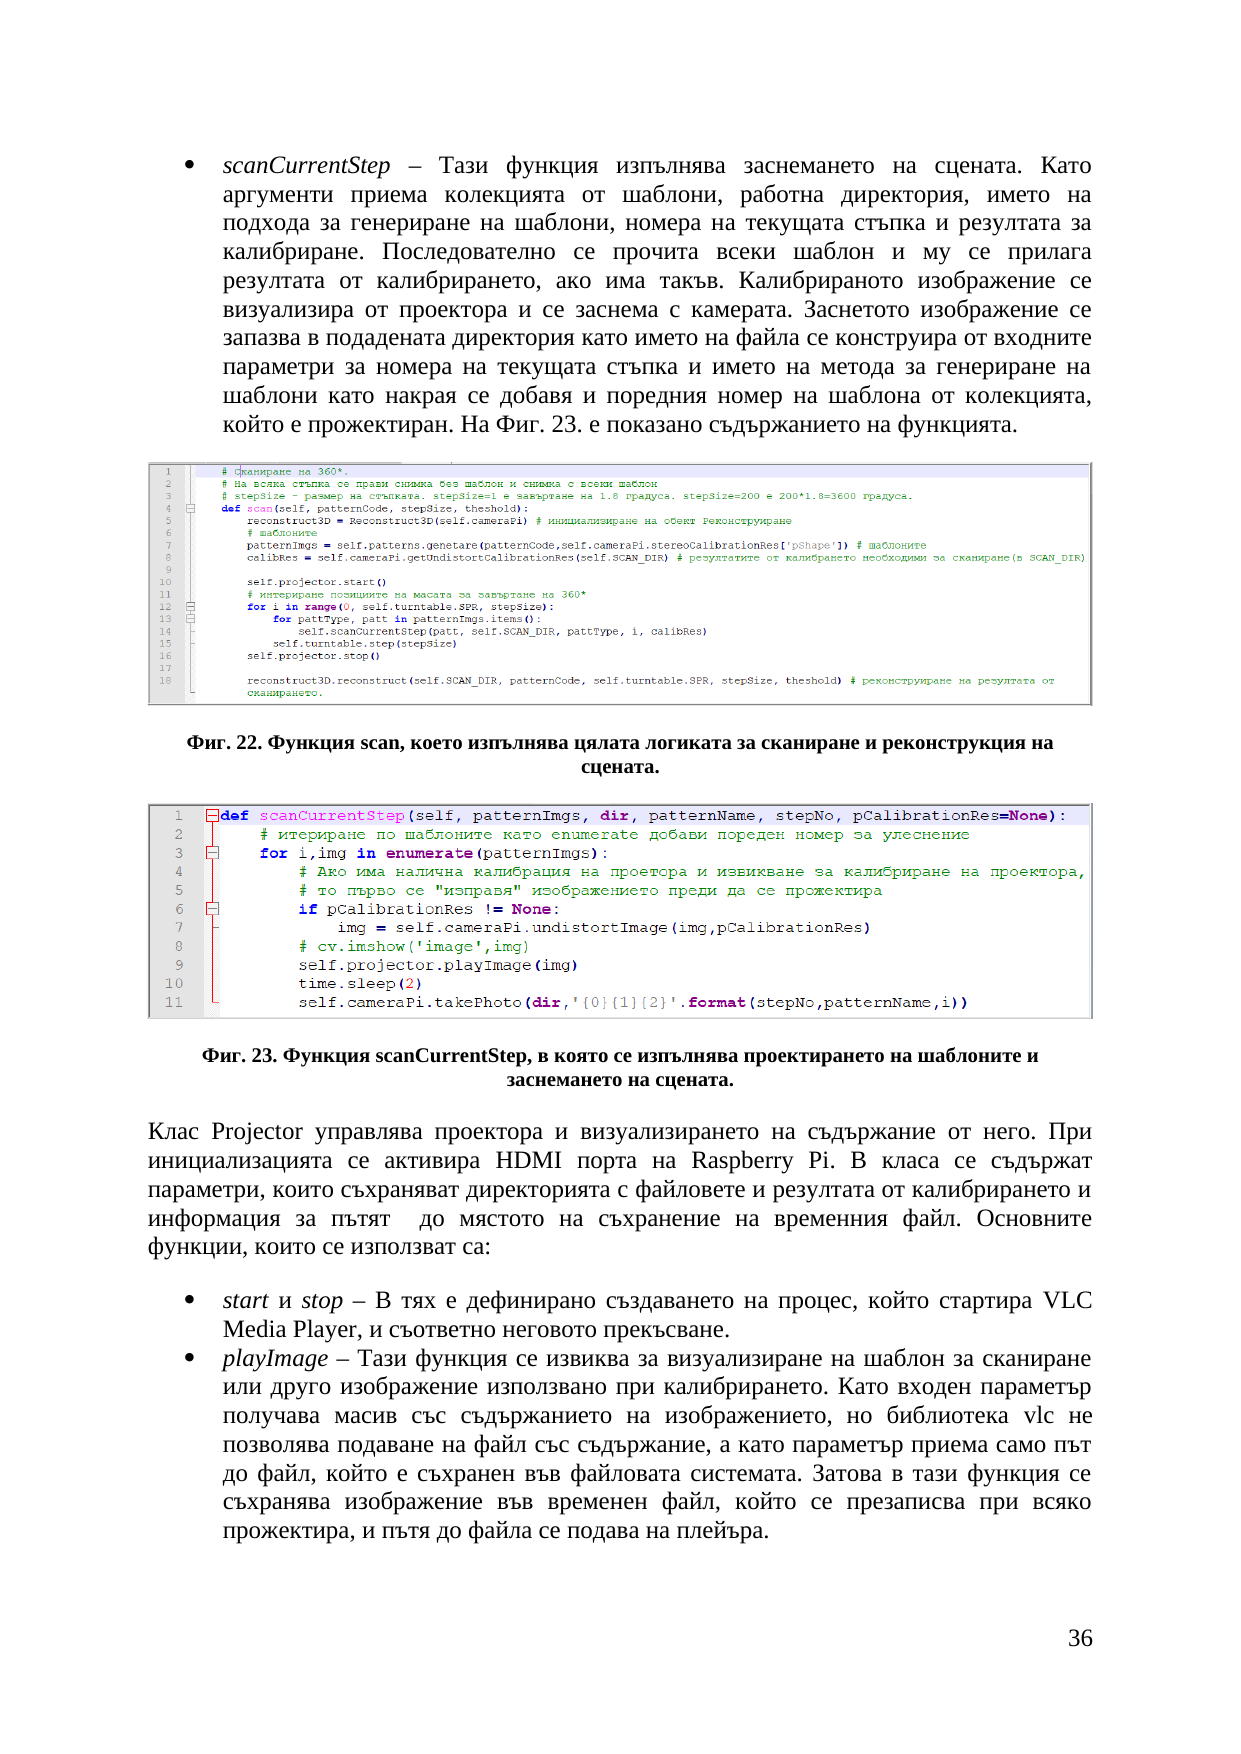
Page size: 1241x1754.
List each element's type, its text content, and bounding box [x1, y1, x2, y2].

text Фиг. 23. Функция scanCurrentStep, в която се изпълнява проектирането на шаблоните и заснемането на сцената. [148, 1043, 1093, 1091]
text Фиг. 22. Функция scan, което изпълнява цялата логиката за сканиране и реконструкция на сцената. [148, 730, 1093, 778]
list start и stop – В тях е дефинирано създаването на процес, който стартира VLC Media Player, и съответно неговото прекъсване. [185, 1285, 1093, 1343]
text Клас Projector управлява проектора и визуализирането на съдържание от него. При инициализацията се активира HDMI порта на Raspberry Pi. В класа се съдържат параметри, които съхраняват директорията с файловете и резултата от калибрирането и информация за пътят до мястото на съхранение на временния файл. Основните функции, които се използват са: [148, 1116, 1093, 1260]
picture [147, 803, 1093, 1019]
list scanCurrentStep – Тази функция изпълнява заснемането на сцената. Като аргументи приема колекцията от шаблони, работна директория, името на подхода за генериране на шаблони, номера на текущата стъпка и резултата за калибриране. Последователно се прочита всеки шаблон и му се прилага резултата от калибрирането, ако има такъв. Калибрираното изображение се визуализира от проектора и се заснема с камерата. Заснетото изображение се запазва в подадената директория като името на файла се конструира от входните параметри за номера на текущата стъпка и името на метода за генериране на шаблони като накрая се добавя и поредния номер на шаблона от колекцията, който е прожектиран. На Фиг. 23. е показано съдържанието на функцията. [185, 150, 1093, 437]
picture [147, 462, 1093, 706]
list playImage – Тази функция се извиква за визуализиране на шаблон за сканиране или друго изображение използвано при калибрирането. Като входен параметър получава масив със съдържанието на изображението, но библиотека vlc не позволява подаване на файл със съдържание, а като параметър приема само път до файл, който е съхранен във файловата системата. Затова в тази функция се съхранява изображение във временен файл, който се презаписва при всяко прожектира, и пътя до файла се подава на плейъра. [185, 1343, 1093, 1544]
